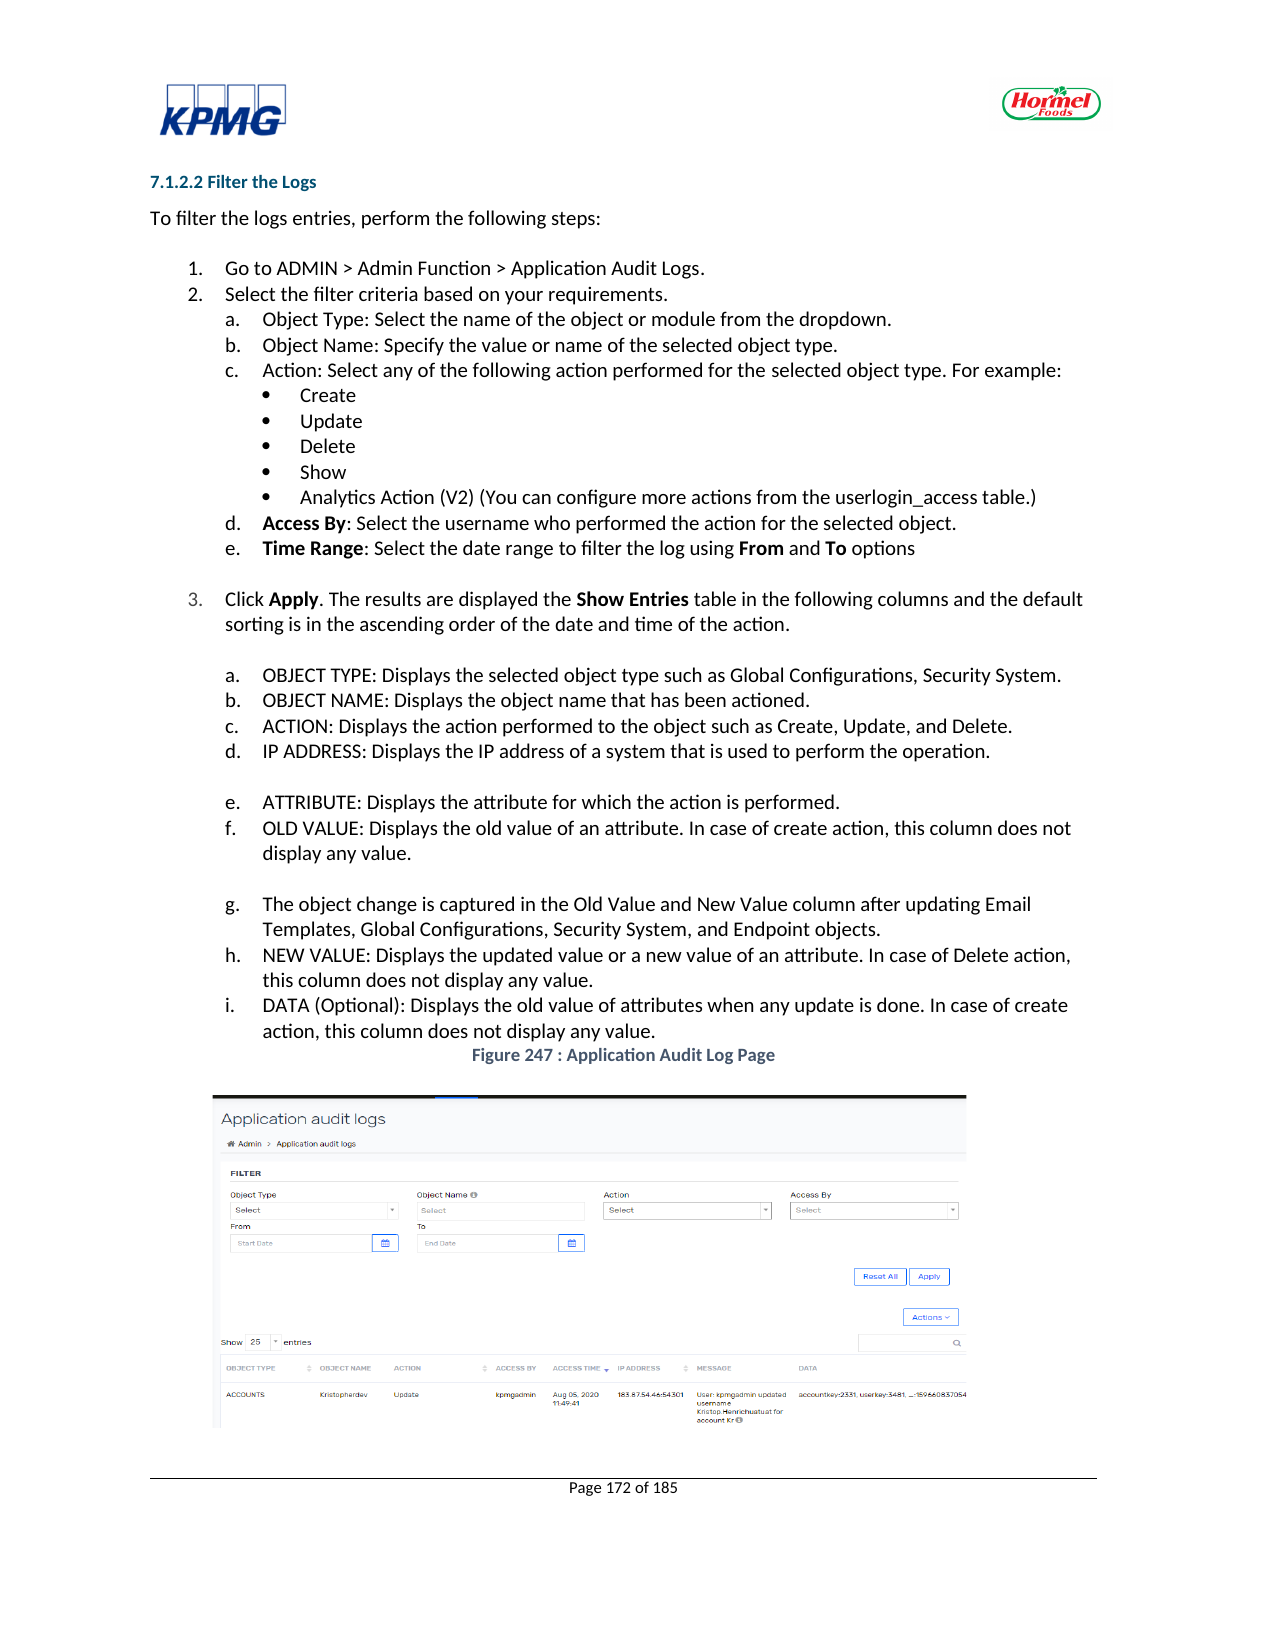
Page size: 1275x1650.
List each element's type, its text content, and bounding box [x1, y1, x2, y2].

list Show [262, 459, 1097, 484]
list Go to ADMIN > Admin Function > Application Audit Logs. [187, 256, 1097, 281]
list Time Range: Select the date range to filter the log using From and To options [225, 535, 1097, 561]
list Update [262, 408, 1097, 433]
list OBJECT NAME: Displays the object name that has been actioned. [225, 688, 1097, 713]
list Access By: Select the username who performed the action for the selected object. [225, 510, 1097, 535]
list Create [262, 383, 1097, 408]
list Object Type: Select the name of the object or module from the dropdown. [225, 306, 1097, 332]
text Figure 247 : Application Audit Log Page [150, 1043, 1097, 1066]
text To filter the logs entries, perform the following steps: [150, 205, 1097, 231]
list Click Apply. The results are displayed the Show Entries table in the following columns and the default sorting is in the ascending order of the date and time of the action. [187, 586, 1097, 662]
list OLD VALUE: Displays the old value of an attribute. In case of create action, this column does not display any value. [225, 815, 1097, 891]
picture [988, 77, 1114, 140]
list Delete [262, 433, 1097, 459]
picture [150, 75, 302, 146]
list Object Name: Specify the value or name of the selected object type. [225, 332, 1097, 357]
list IP ADDRESS: Displays the IP address of a system that is used to perform the operation. [225, 738, 1097, 789]
list ACTION: Displays the action performed to the object such as Create, Update, and Delete. [225, 713, 1097, 738]
subtitle Filter the Logs [150, 171, 1097, 194]
picture [212, 1095, 967, 1428]
list Select the filter criteria based on your requirements. [187, 281, 1097, 306]
list Action: Select any of the following action performed for the selected object type. For example: [225, 357, 1097, 383]
list Analytics Action (V2) (You can configure more actions from the userlogin_access table.) [262, 484, 1097, 510]
list DATA (Optional): Displays the old value of attributes when any update is done. In case of create action, this column does not display any value. [225, 993, 1097, 1043]
list ATTRIBUTE: Displays the attribute for which the action is performed. [225, 789, 1097, 815]
list NEW VALUE: Displays the updated value or a new value of an attribute. In case of Delete action, this column does not display any value. [225, 942, 1097, 993]
list OBJECT TYPE: Displays the selected object type such as Global Configurations, Security System. [225, 662, 1097, 688]
list The object change is captured in the Old Value and New Value column after updating Email Templates, Global Configurations, Security System, and Endpoint objects. [225, 891, 1097, 942]
